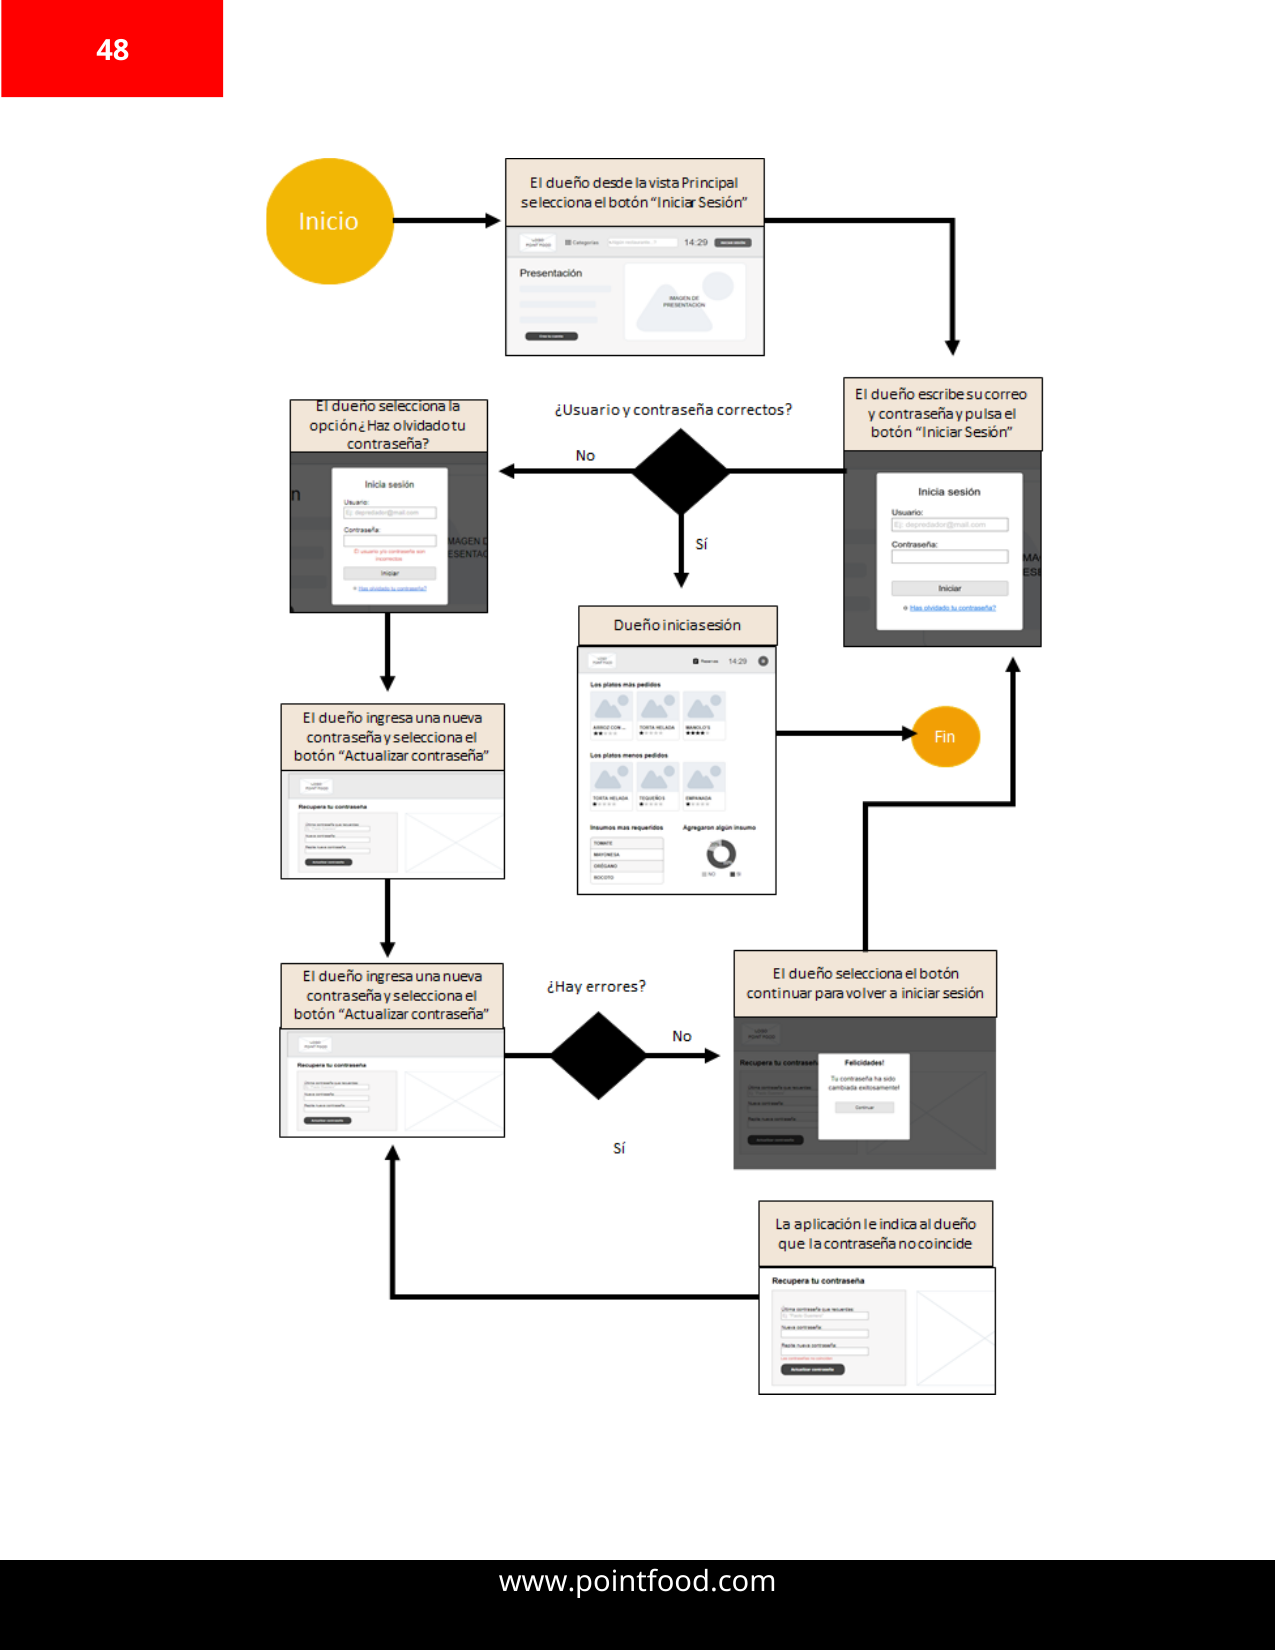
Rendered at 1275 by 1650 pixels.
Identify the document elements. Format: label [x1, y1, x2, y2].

picture [265, 158, 1046, 1393]
